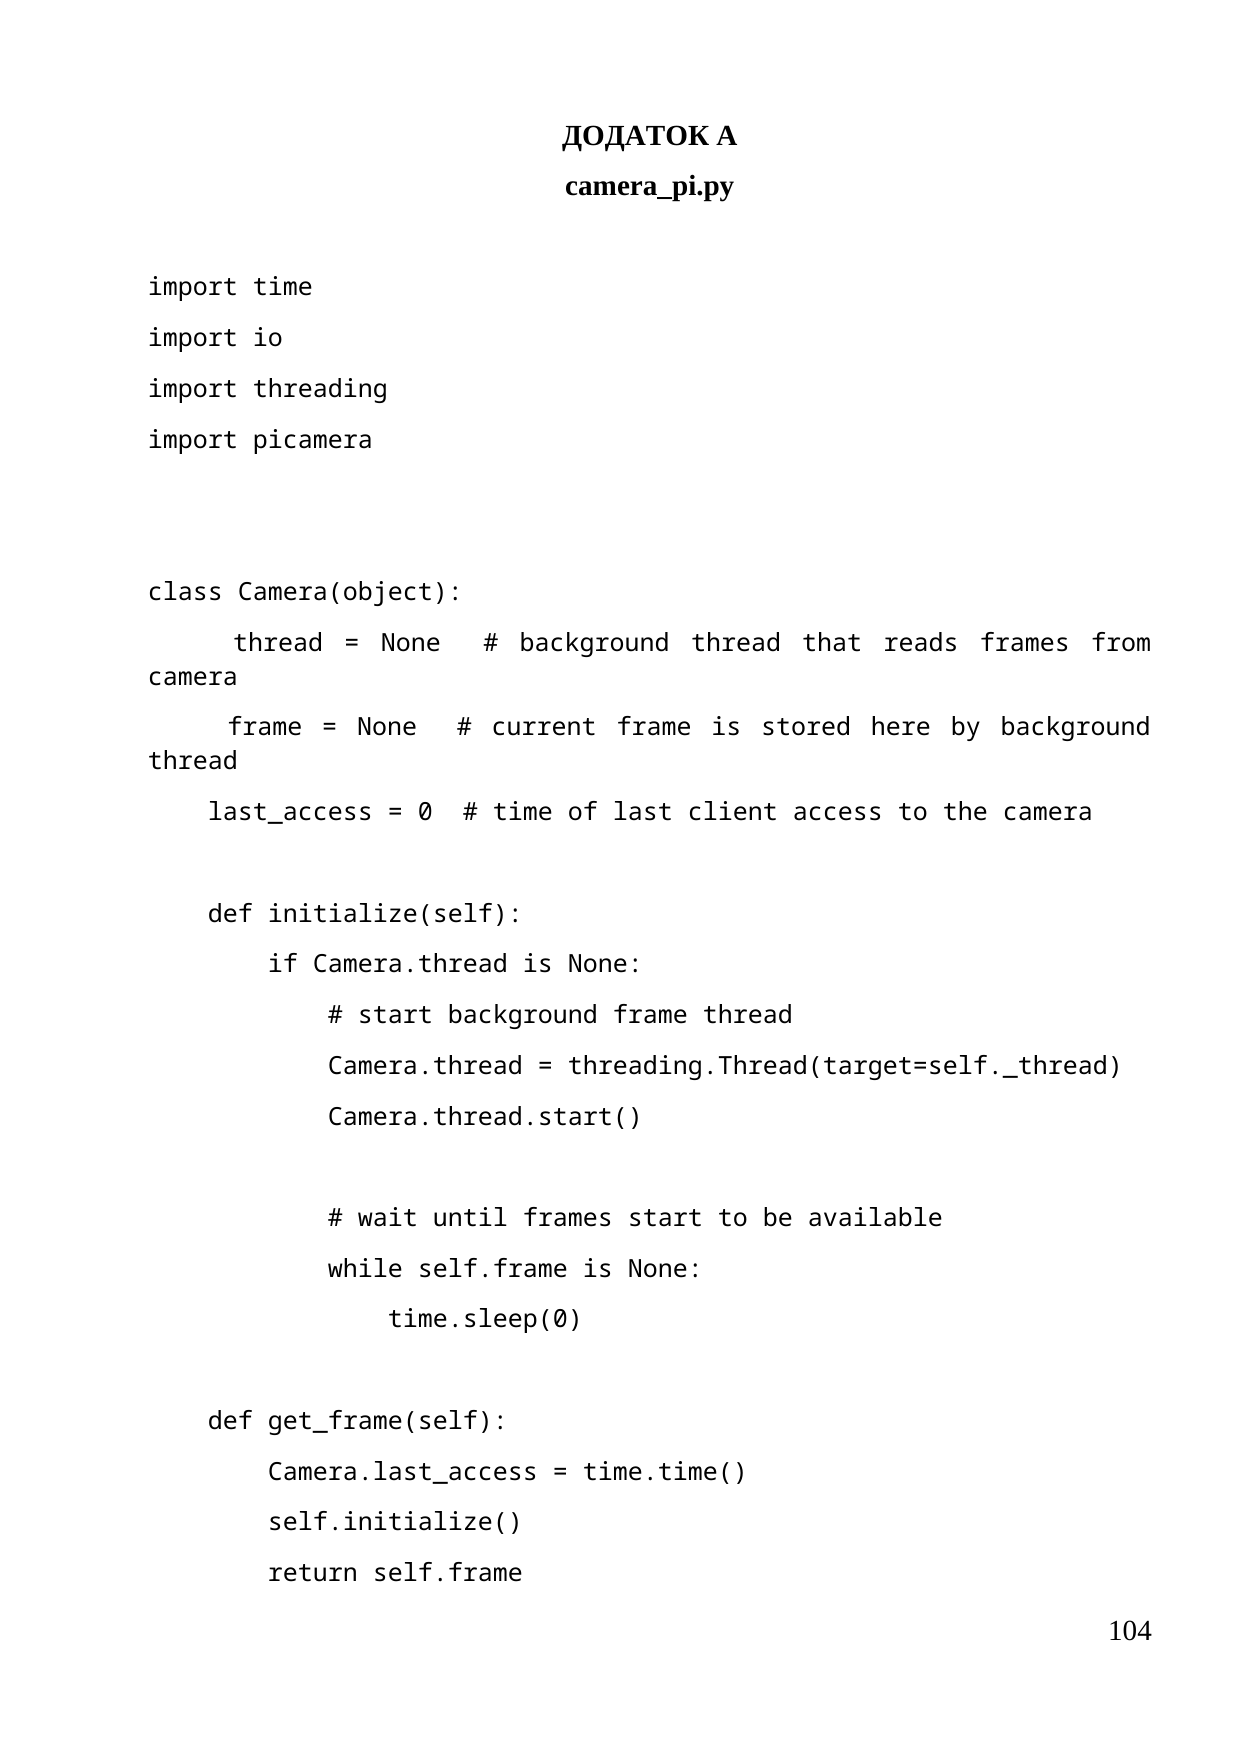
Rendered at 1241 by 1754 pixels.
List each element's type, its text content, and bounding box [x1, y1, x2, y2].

text Camera.last_access = time.time() [148, 1453, 1152, 1487]
text Camera.thread = threading.Thread(target=self._thread) [148, 1047, 1152, 1081]
text self.initialize() [148, 1504, 1152, 1538]
text # wait until frames start to be available [148, 1199, 1152, 1234]
text thread = None # background thread that reads frames from camera [148, 624, 1152, 692]
subtitle ДОДАТОК А [148, 118, 1152, 152]
text import threading [148, 371, 1152, 404]
text time.sleep(0) [148, 1301, 1152, 1335]
text import picamera [148, 421, 1152, 455]
text return self.frame [148, 1555, 1152, 1589]
text import io [148, 320, 1152, 354]
text camera_pi.py [148, 168, 1152, 202]
text import time [148, 269, 1152, 303]
text frame = None # current frame is stored here by background thread [148, 709, 1152, 777]
text # start background frame thread [148, 997, 1152, 1031]
text if Camera.thread is None: [148, 946, 1152, 980]
text Camera.thread.start() [148, 1098, 1152, 1132]
text last_access = 0 # time of last client access to the camera [148, 794, 1152, 828]
text while self.frame is None: [148, 1250, 1152, 1284]
text def initialize(self): [148, 895, 1152, 929]
text class Camera(object): [148, 573, 1152, 607]
text def get_frame(self): [148, 1402, 1152, 1437]
